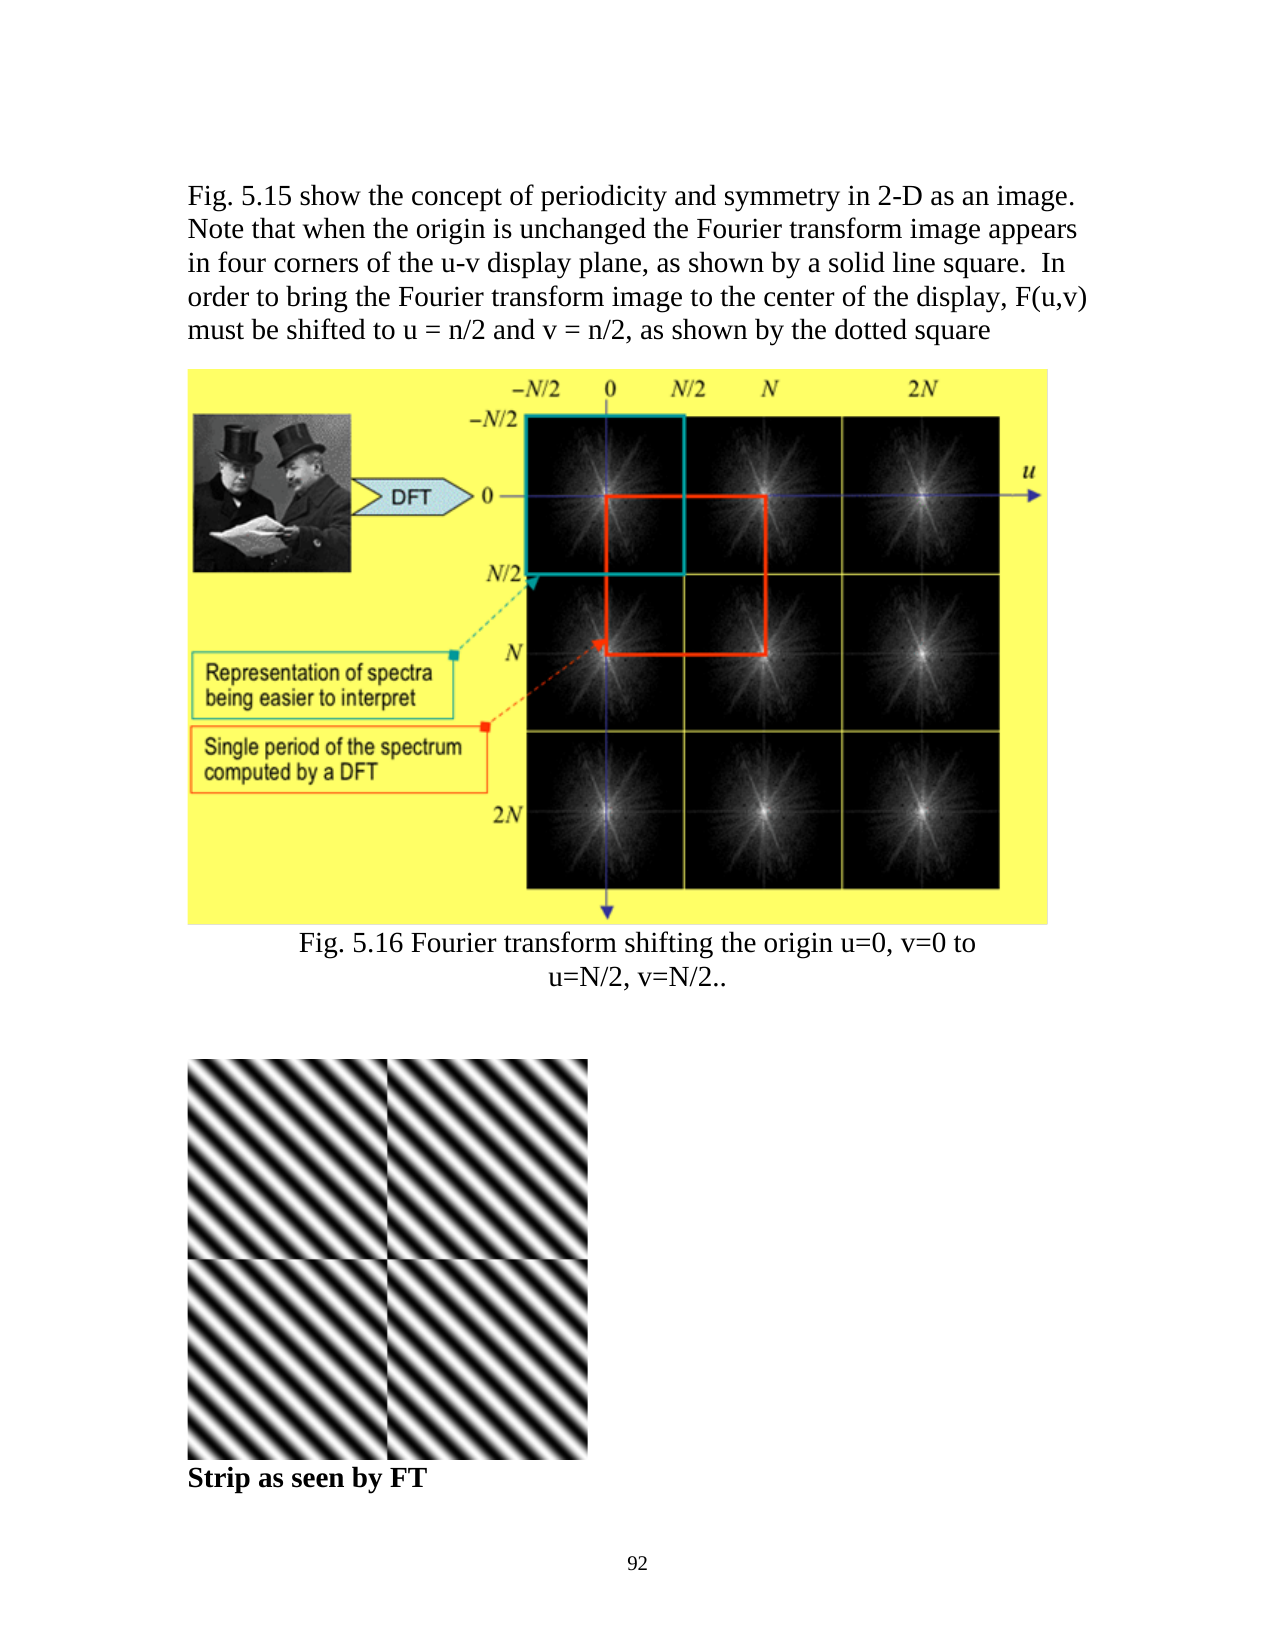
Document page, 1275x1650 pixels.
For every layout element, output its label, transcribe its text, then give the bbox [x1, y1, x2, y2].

text Fig. 5.16 Fourier transform shifting the origin u=0, v=0 to [187, 926, 1087, 959]
text Fig. 5.15 show the concept of periodicity and symmetry in 2-D as an image. Note that when the origin is unchanged the Fourier transform image appears in four corners of the u-v display plane, as shown by a solid line square. In order to bring the Fourier transform image to the center of the display, F(u,v) must be shifted to u = n/2 and v = n/2, as shown by the dotted square [187, 178, 1087, 346]
picture [187, 1059, 588, 1460]
text u=N/2, v=N/2.. [187, 959, 1087, 993]
picture [187, 369, 1049, 926]
text Strip as seen by FT [187, 1460, 1087, 1493]
